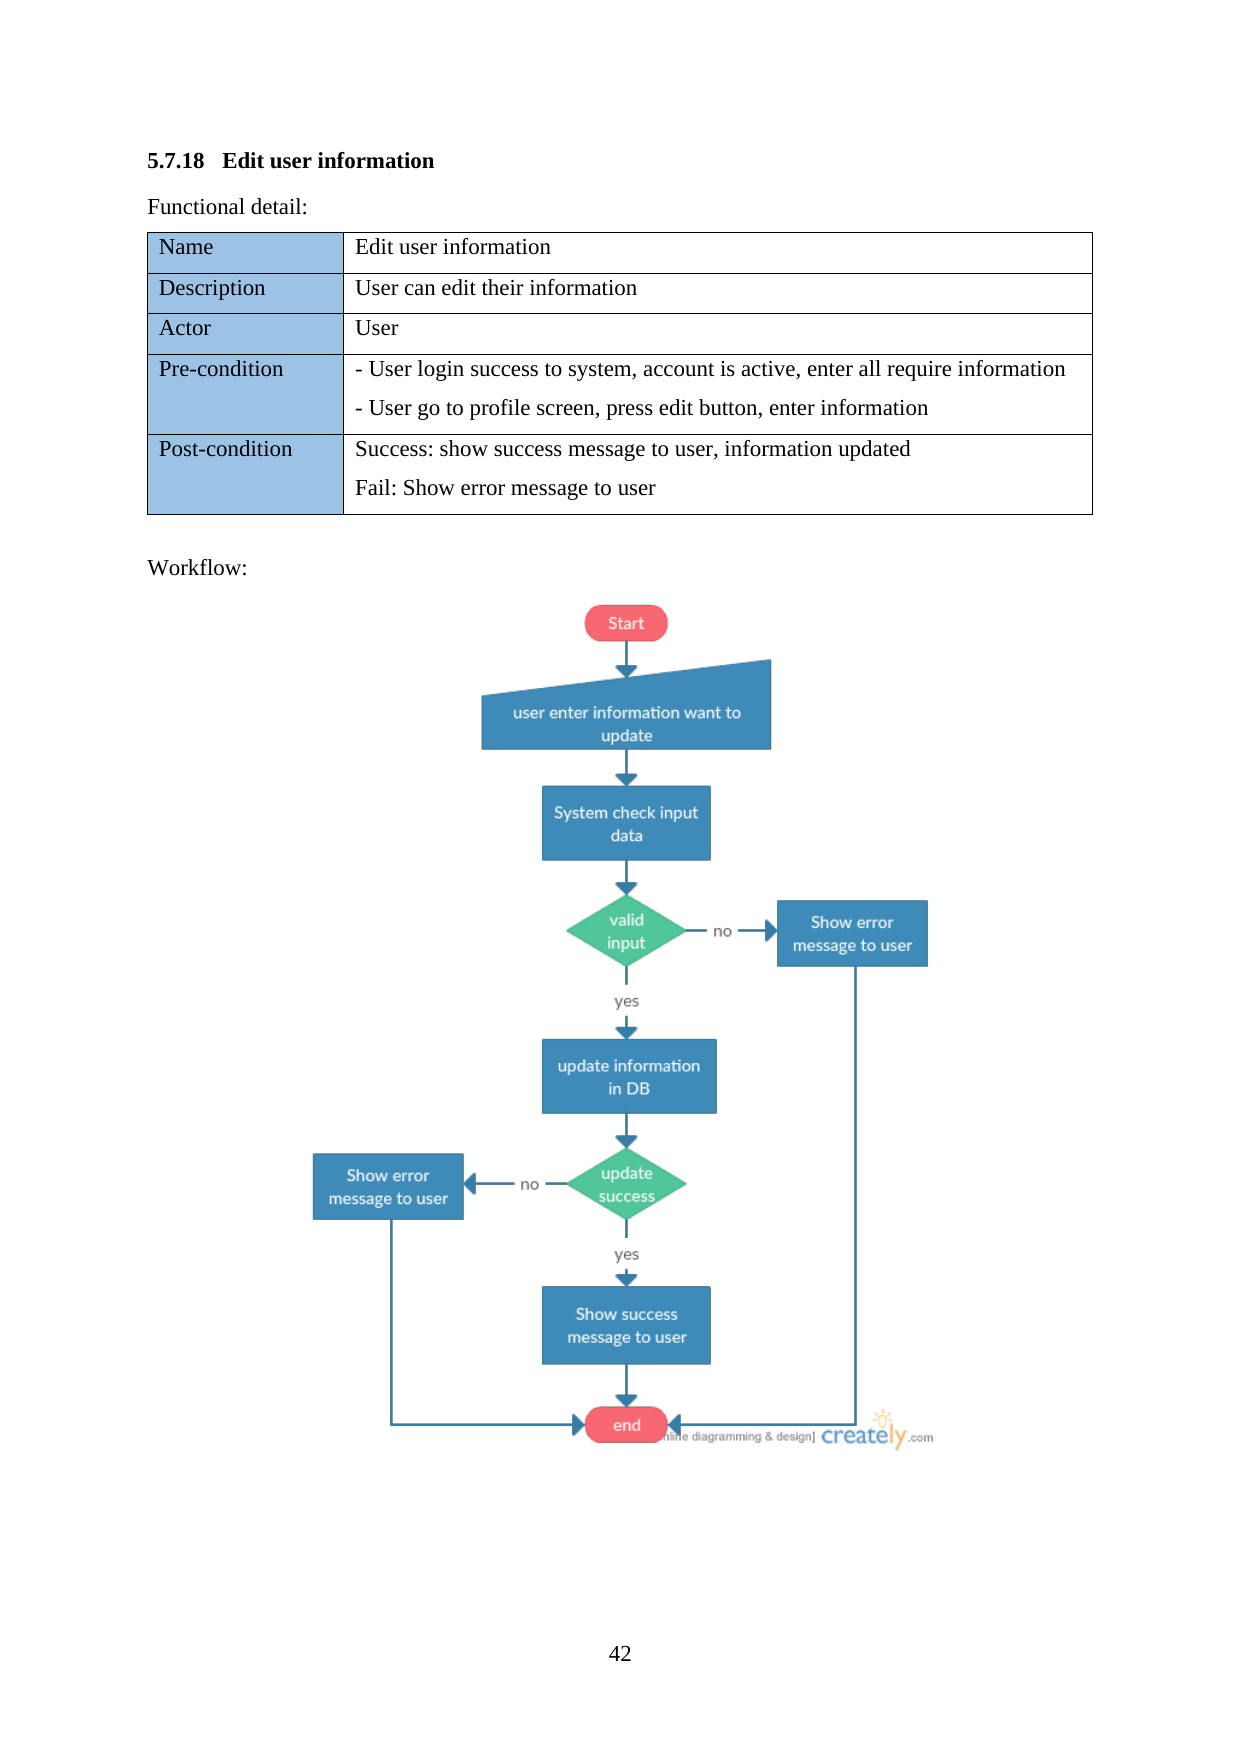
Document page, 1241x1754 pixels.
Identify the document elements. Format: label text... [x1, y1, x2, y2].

picture [301, 593, 940, 1455]
text Workflow: [147, 554, 1093, 581]
table_cell Description [148, 274, 343, 313]
table_header Edit user information [344, 233, 1092, 273]
table_cell - User login success to system, account is active, enter all require information - User go to profile screen, press edit button, enter information [344, 355, 1092, 434]
table_cell Pre-condition [148, 355, 343, 434]
text Functional detail: [147, 193, 1093, 219]
table_cell Success: show success message to user, information updated Fail: Show error message to user [344, 435, 1092, 514]
table_cell User [344, 314, 1092, 354]
table_cell Post-condition [148, 435, 343, 514]
table_cell User can edit their information [344, 274, 1092, 313]
table_cell Actor [148, 314, 343, 354]
table_header Name [148, 233, 343, 273]
subtitle Edit user information [147, 147, 1093, 173]
